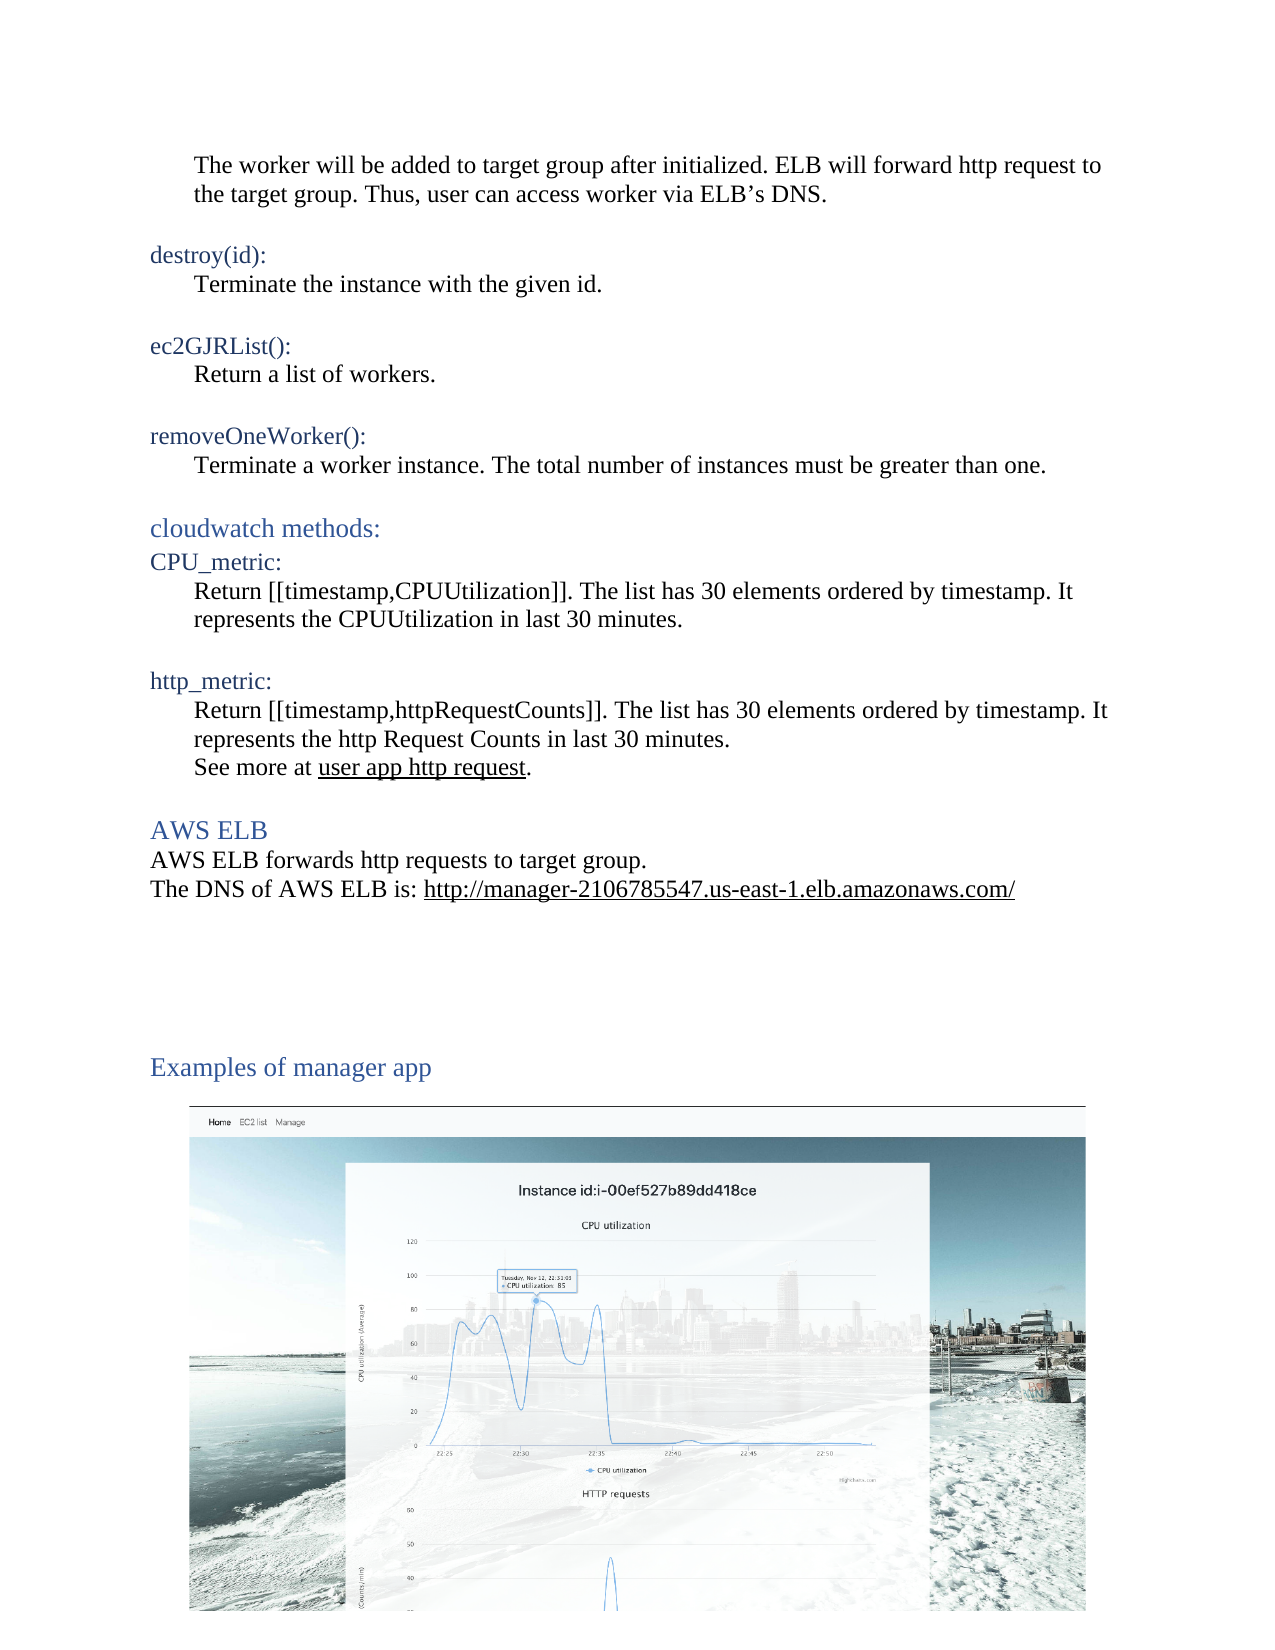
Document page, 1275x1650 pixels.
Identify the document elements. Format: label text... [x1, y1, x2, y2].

subtitle Examples of manager app [150, 1051, 1125, 1082]
subtitle removeOneWorker(): [150, 421, 1125, 450]
subtitle http_metric: [150, 666, 1125, 695]
list Return a list of workers. [194, 359, 1125, 388]
list See more at user app http request. [194, 752, 1125, 781]
list Return [[timestamp,CPUUtilization]]. The list has 30 elements ordered by timestamp. It represents the CPUUtilization in last 30 minutes. [194, 576, 1125, 633]
text AWS ELB forwards http requests to target group. [150, 845, 1125, 874]
list Terminate the instance with the given id. [194, 269, 1125, 298]
list Terminate a worker instance. The total number of instances must be greater than one. [194, 450, 1125, 479]
subtitle ec2GJRList(): [150, 331, 1125, 359]
list The worker will be added to target group after initialized. ELB will forward http request to the target group. Thus, user can access worker via ELB’s DNS. [194, 150, 1125, 207]
list Return [[timestamp,httpRequestCounts]]. The list has 30 elements ordered by timestamp. It represents the http Request Counts in last 30 minutes. [194, 695, 1125, 752]
subtitle CPU_metric: [150, 547, 1125, 576]
text The DNS of AWS ELB is: http://manager-2106785547.us-east-1.elb.amazonaws.com/ [150, 874, 1125, 903]
subtitle AWS ELB [150, 814, 1125, 845]
picture [189, 1106, 1086, 1611]
subtitle cloudwatch methods: [150, 512, 1125, 543]
subtitle destroy(id): [150, 240, 1125, 269]
